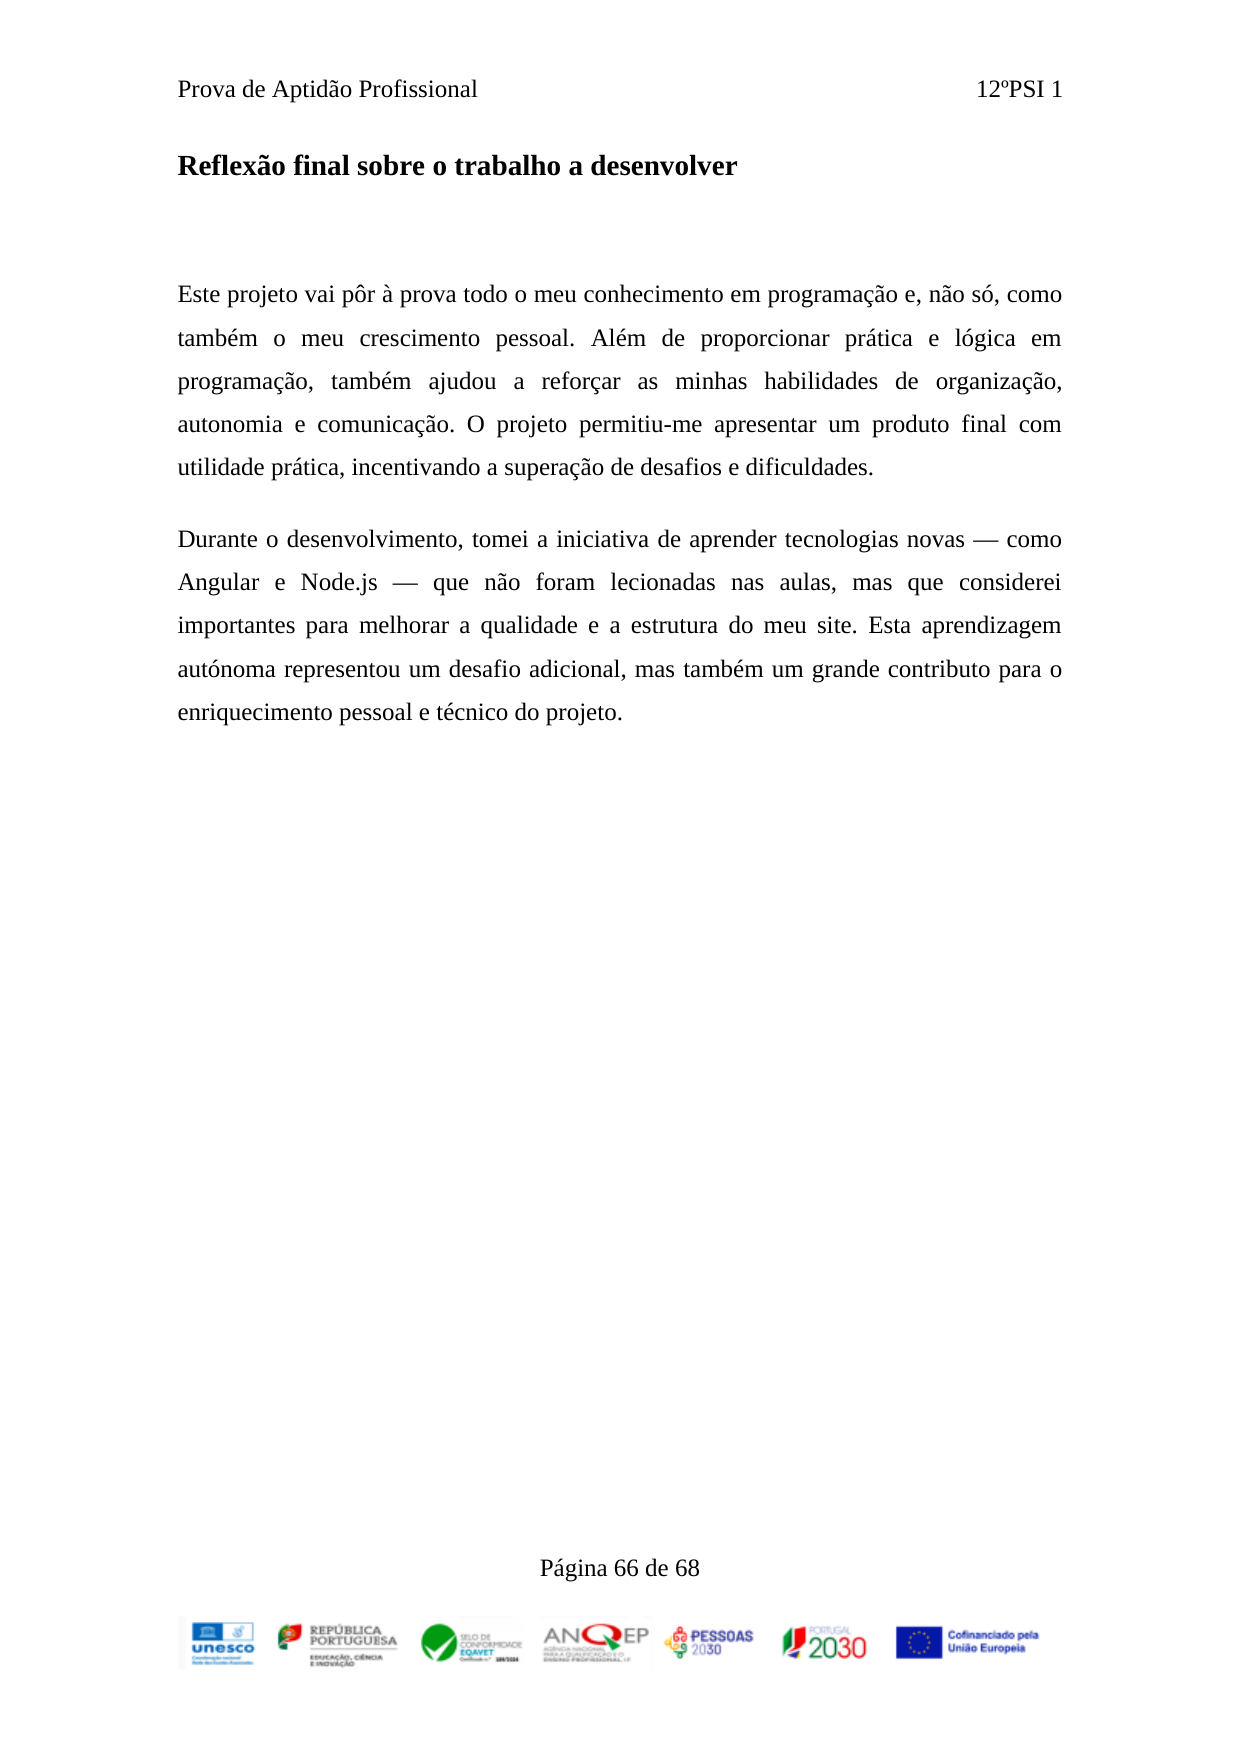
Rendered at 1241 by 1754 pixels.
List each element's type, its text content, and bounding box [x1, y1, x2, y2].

text Durante o desenvolvimento, tomei a iniciativa de aprender tecnologias novas — como Angular e Node.js — que não foram lecionadas nas aulas, mas que considerei importantes para melhorar a qualidade e a estrutura do meu site. Esta aprendizagem autónoma representou um desafio adicional, mas também um grande contributo para o enriquecimento pessoal e técnico do projeto. [177, 524, 1063, 726]
text Este projeto vai pôr à prova todo o meu conhecimento em programação e, não só, como também o meu crescimento pessoal. Além de proporcionar prática e lógica em programação, também ajudou a reforçar as minhas habilidades de organização, autonomia e comunicação. O projeto permitiu-me apresentar um produto final com utilidade prática, incentivando a superação de desafios e dificuldades. [177, 279, 1063, 481]
picture [177, 1615, 1084, 1677]
subtitle Reflexão final sobre o trabalho a desenvolver [177, 148, 1063, 181]
